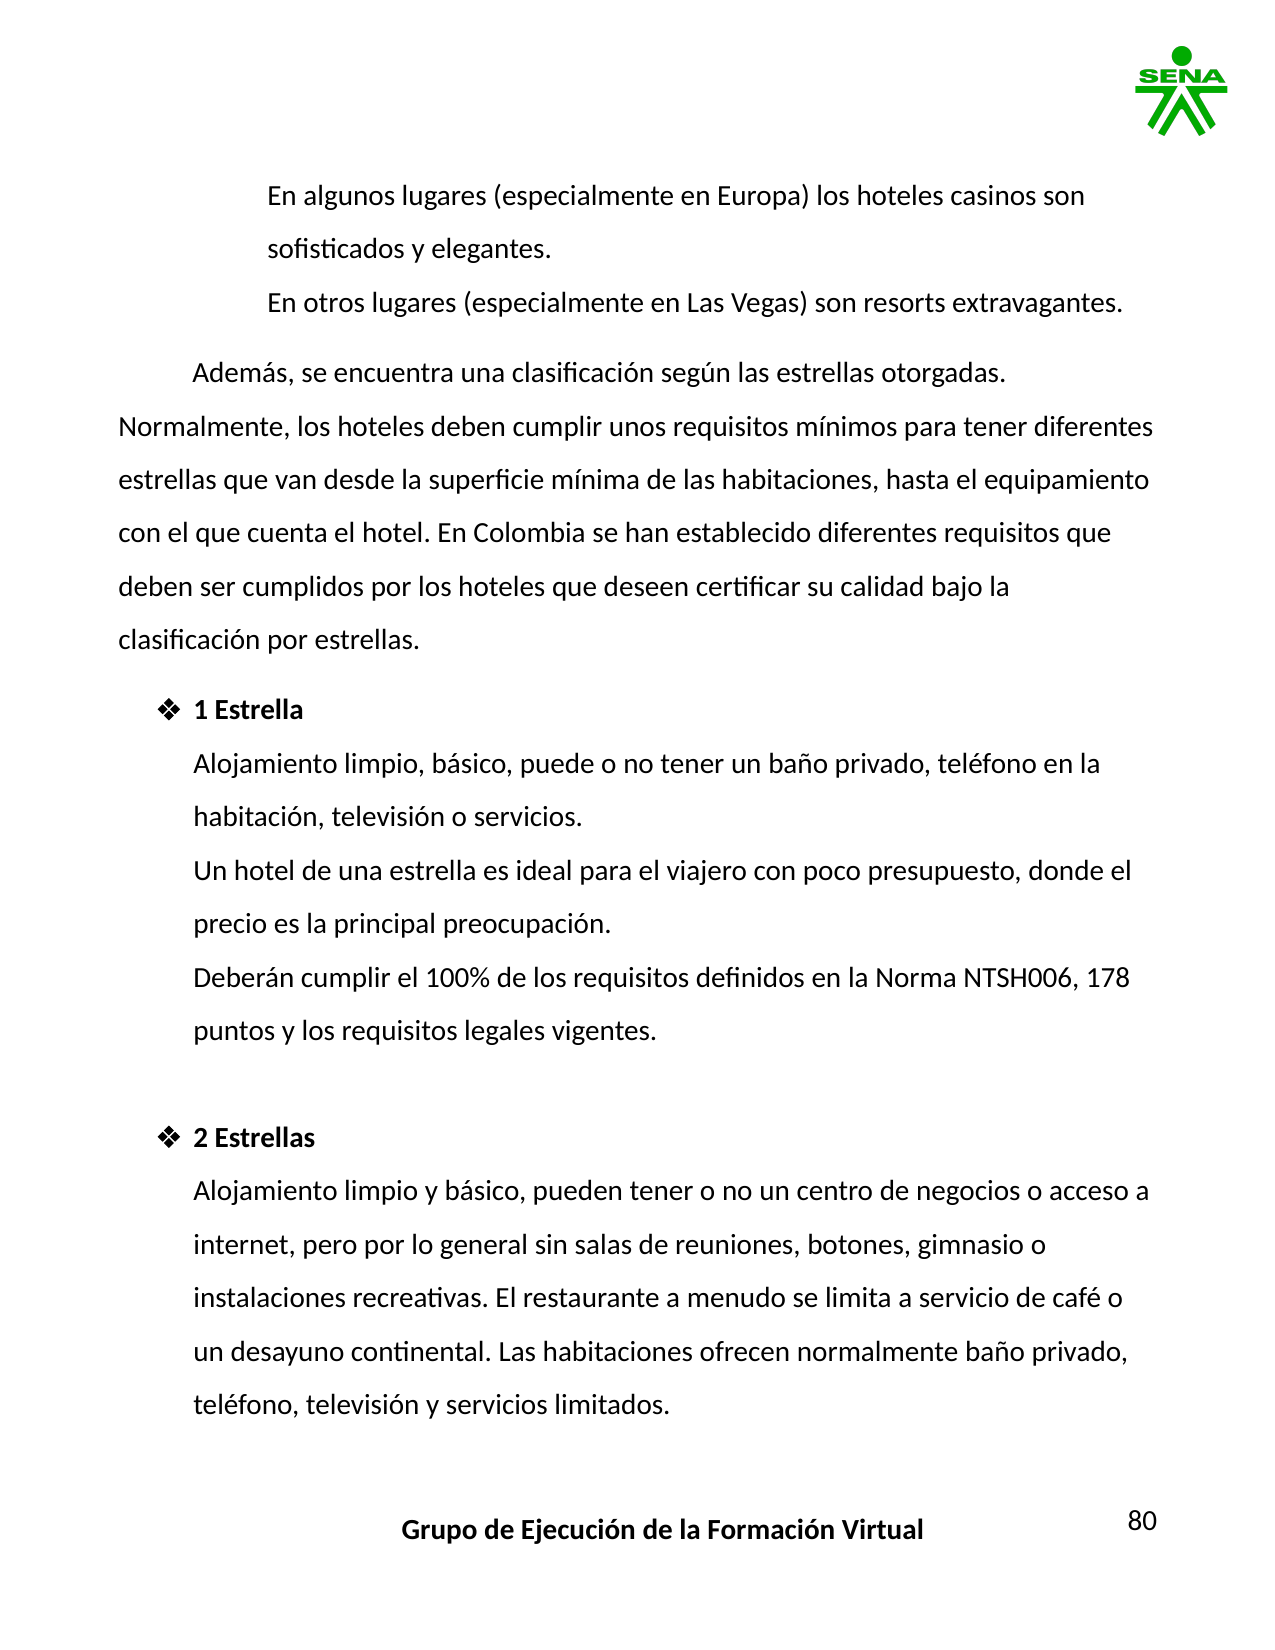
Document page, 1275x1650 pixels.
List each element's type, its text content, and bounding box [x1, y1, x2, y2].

list Un hotel de una estrella es ideal para el viajero con poco presupuesto, donde el precio es la principal preocupación. [193, 852, 1157, 941]
list Deberán cumplir el 100% de los requisitos definidos en la Norma NTSH006, 178 puntos y los requisitos legales vigentes. [193, 959, 1157, 1048]
picture [1135, 46, 1228, 136]
list En otros lugares (especialmente en Las Vegas) son resorts extravagantes. [267, 284, 1157, 320]
list 1 Estrella [156, 691, 1157, 727]
list Alojamiento limpio y básico, pueden tener o no un centro de negocios o acceso a internet, pero por lo general sin salas de reuniones, botones, gimnasio o instalaciones recreativas. El restaurante a menudo se limita a servicio de café o un desayuno continental. Las habitaciones ofrecen normalmente baño privado, teléfono, televisión y servicios limitados. [193, 1172, 1157, 1422]
list En algunos lugares (especialmente en Europa) los hoteles casinos son sofisticados y elegantes. [267, 177, 1157, 266]
list Alojamiento limpio, básico, puede o no tener un baño privado, teléfono en la habitación, televisión o servicios. [193, 745, 1157, 834]
text Además, se encuentra una clasificación según las estrellas otorgadas. Normalmente, los hoteles deben cumplir unos requisitos mínimos para tener diferentes estrellas que van desde la superficie mínima de las habitaciones, hasta el equipamiento con el que cuenta el hotel. En Colombia se han establecido diferentes requisitos que deben ser cumplidos por los hoteles que deseen certificar su calidad bajo la clasificación por estrellas. [118, 354, 1157, 657]
list 2 Estrellas [156, 1119, 1157, 1154]
